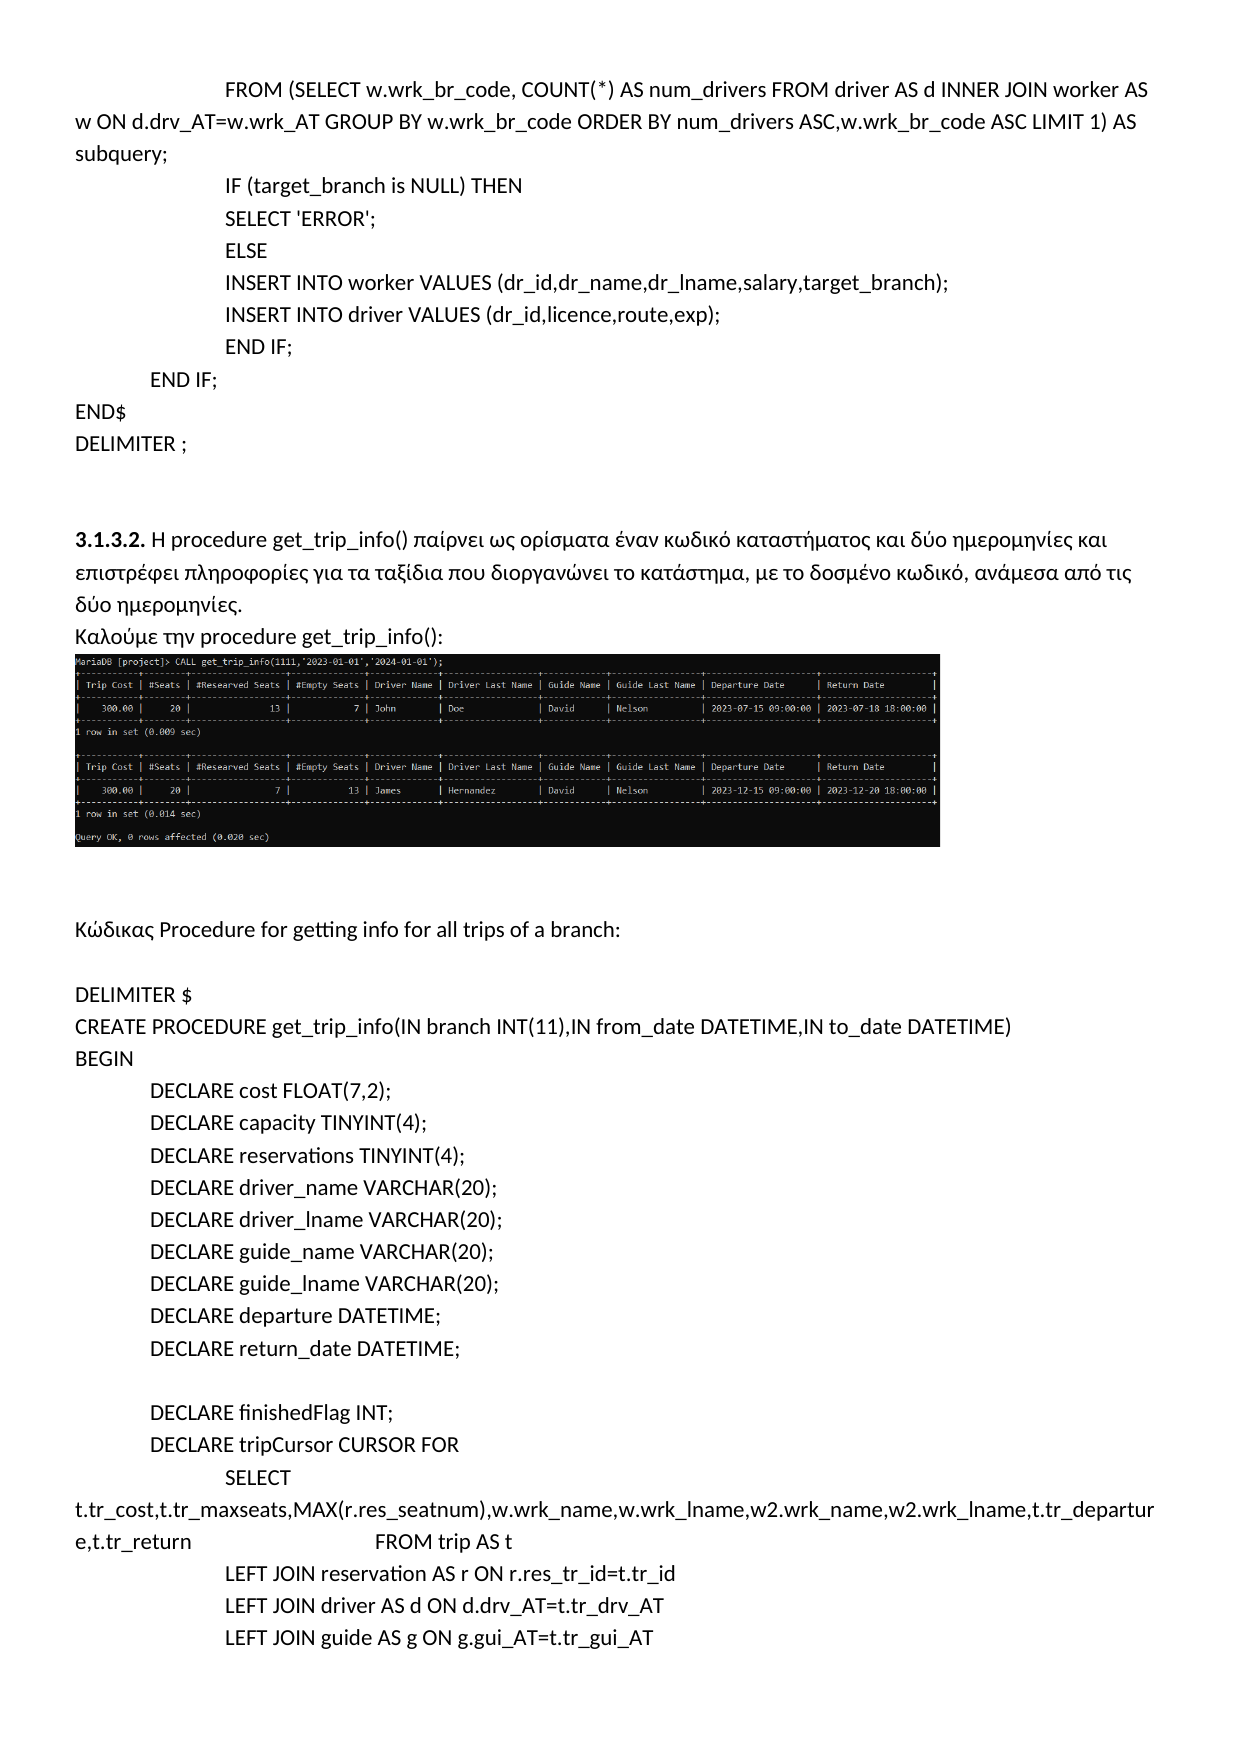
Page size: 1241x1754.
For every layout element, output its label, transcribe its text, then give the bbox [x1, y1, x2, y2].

text SELECT 'ERROR'; [75, 204, 1165, 232]
text INSERT INTO worker VALUES (dr_id,dr_name,dr_lname,salary,target_branch); [75, 268, 1165, 296]
text DELIMITER $ [75, 980, 1165, 1008]
text FROM (SELECT w.wrk_br_code, COUNT(*) AS num_drivers FROM driver AS d INNER JOIN worker AS w ON d.drv_AT=w.wrk_AT GROUP BY w.wrk_br_code ORDER BY num_drivers ASC,w.wrk_br_code ASC LIMIT 1) AS subquery; [75, 75, 1165, 167]
text LEFT JOIN guide AS g ON g.gui_AT=t.tr_gui_AT [75, 1623, 1165, 1652]
text ELSE [75, 236, 1165, 264]
text DECLARE driver_name VARCHAR(20); [75, 1173, 1165, 1201]
text SELECT t.tr_cost,t.tr_maxseats,MAX(r.res_seatnum),w.wrk_name,w.wrk_lname,w2.wrk_name,w2.wrk_lname,t.tr_departure,t.tr_return FROM trip AS t [75, 1463, 1165, 1555]
text Καλούμε την procedure get_trip_info(): [75, 622, 1165, 650]
text DECLARE reservations TINYINT(4); [75, 1141, 1165, 1169]
text CREATE PROCEDURE get_trip_info(IN branch INT(11),IN from_date DATETIME,IN to_date DATETIME) [75, 1012, 1165, 1040]
text DECLARE guide_name VARCHAR(20); [75, 1237, 1165, 1265]
text DECLARE cost FLOAT(7,2); [75, 1076, 1165, 1104]
text DECLARE capacity TINYINT(4); [75, 1108, 1165, 1137]
text END$ [75, 397, 1165, 425]
text Κώδικας Procedure for getting info for all trips of a branch: [75, 915, 1165, 943]
text 3.1.3.2. Η procedure get_trip_info() παίρνει ως ορίσματα έναν κωδικό καταστήματος και δύο ημερομηνίες και επιστρέφει πληροφορίες για τα ταξίδια που διοργανώνει το κατάστημα, με το δοσμένο κωδικό, ανάμεσα από τις δύο ημερομηνίες. [75, 526, 1165, 618]
text END IF; [75, 332, 1165, 361]
text DECLARE departure DATETIME; [75, 1302, 1165, 1330]
text DECLARE guide_lname VARCHAR(20); [75, 1269, 1165, 1297]
text END IF; [75, 365, 1165, 393]
text DELIMITER ; [75, 429, 1165, 457]
text DECLARE driver_lname VARCHAR(20); [75, 1205, 1165, 1233]
text BEGIN [75, 1044, 1165, 1072]
text DECLARE tripCursor CURSOR FOR [75, 1430, 1165, 1458]
text INSERT INTO driver VALUES (dr_id,licence,route,exp); [75, 300, 1165, 328]
text DECLARE return_date DATETIME; [75, 1334, 1165, 1362]
text LEFT JOIN reservation AS r ON r.res_tr_id=t.tr_id [75, 1559, 1165, 1587]
text IF (target_branch is NULL) THEN [75, 172, 1165, 199]
text LEFT JOIN driver AS d ON d.drv_AT=t.tr_drv_AT [75, 1591, 1165, 1619]
picture [75, 654, 941, 847]
text DECLARE finishedFlag INT; [75, 1398, 1165, 1426]
